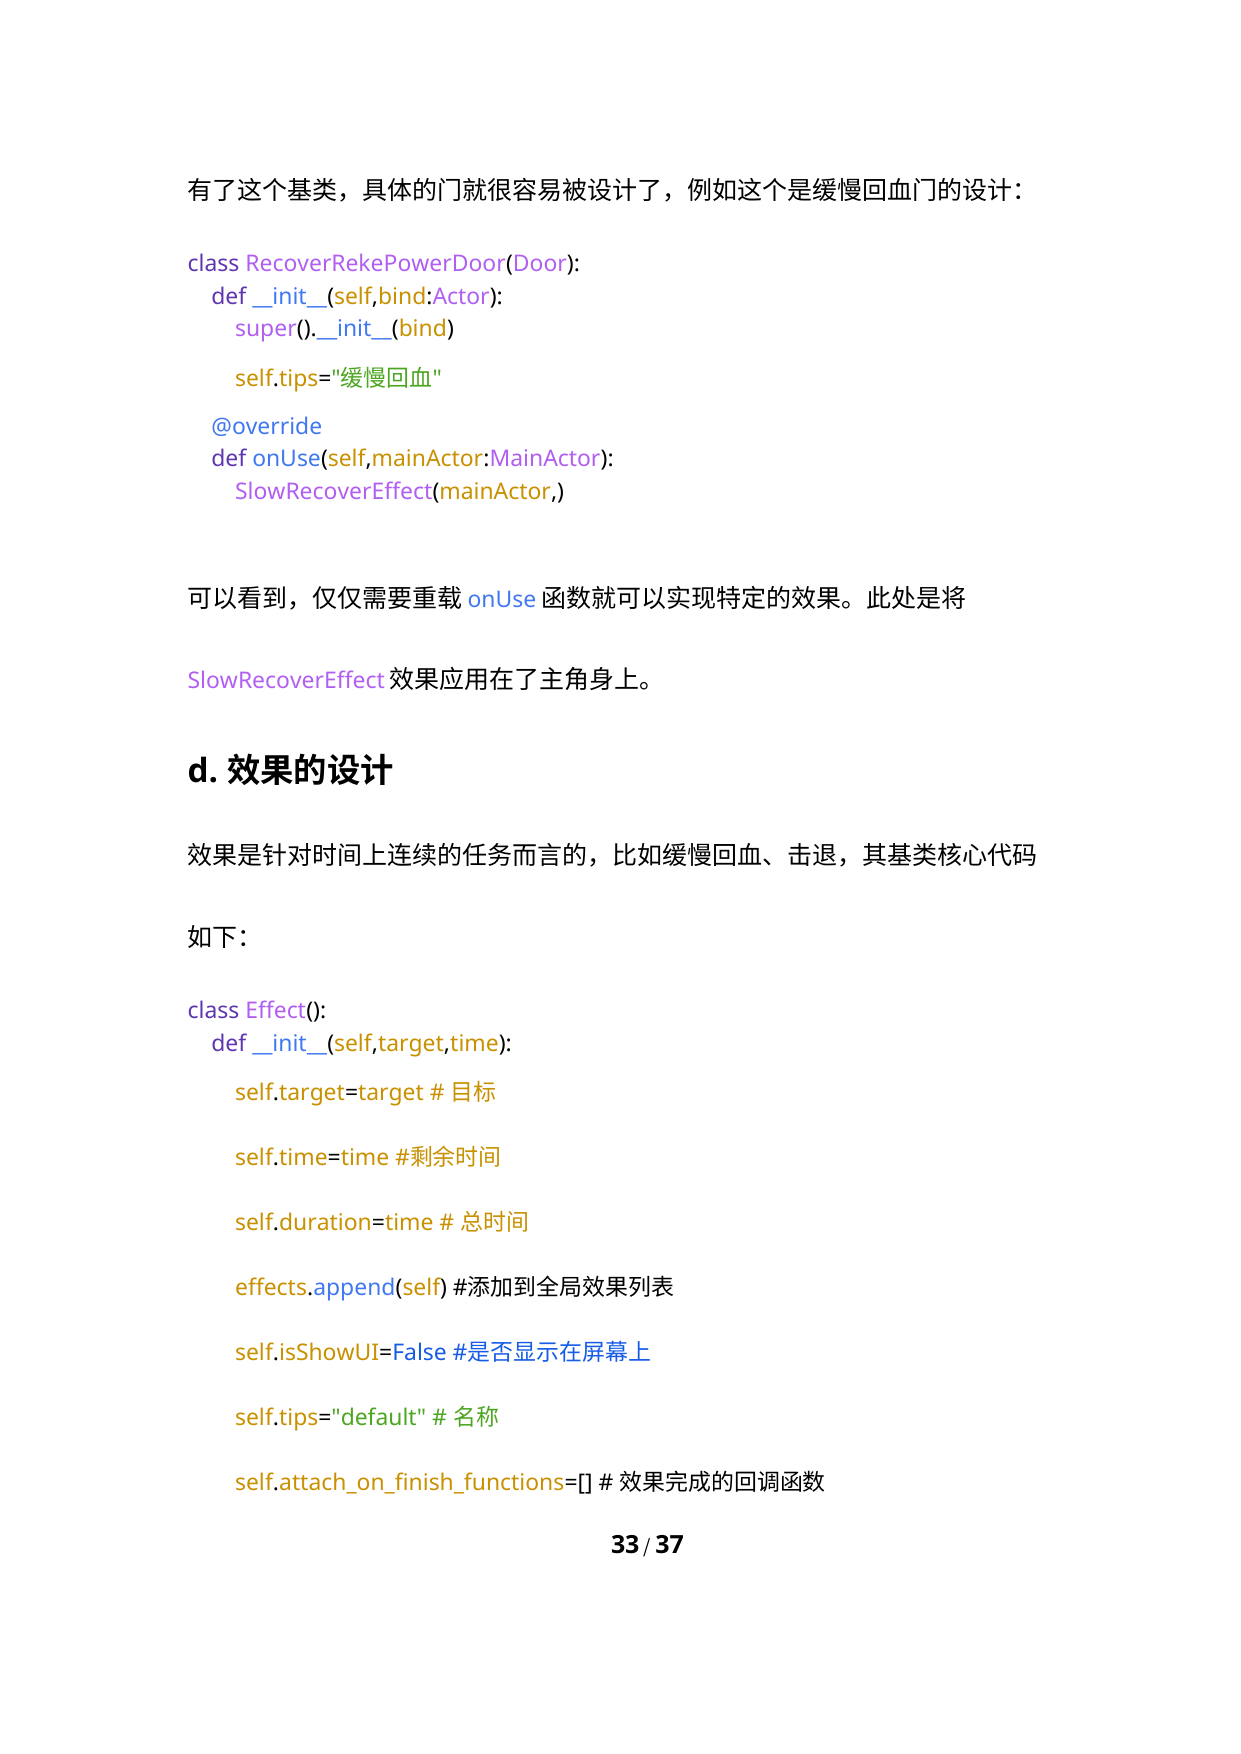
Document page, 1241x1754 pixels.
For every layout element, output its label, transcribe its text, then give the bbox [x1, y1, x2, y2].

text effects.append(self) #添加到全局效果列表 [187, 1253, 1053, 1318]
text @override [187, 409, 1053, 441]
text self.tips="缓慢回血" [187, 344, 1053, 409]
text self.duration=time # 总时间 [187, 1188, 1053, 1253]
text def __init__(self,bind:Actor): [187, 279, 1053, 311]
text super().__init__(bind) [187, 311, 1053, 344]
text self.time=time #剩余时间 [187, 1123, 1053, 1188]
text def __init__(self,target,time): [187, 1026, 1053, 1058]
text 可以看到，仅仅需要重载onUse函数就可以实现特定的效果。此处是将SlowRecoverEffect效果应用在了主角身上。 [187, 564, 1053, 710]
text self.tips="default" # 名称 [187, 1383, 1053, 1448]
text class Effect(): [187, 993, 1053, 1026]
text 有了这个基类，具体的门就很容易被设计了，例如这个是缓慢回血门的设计： [187, 156, 1053, 221]
text SlowRecoverEffect(mainActor,) [187, 474, 1053, 506]
text self.attach_on_finish_functions=[] # 效果完成的回调函数 [187, 1448, 1053, 1513]
text class RecoverRekePowerDoor(Door): [187, 246, 1053, 279]
subtitle 效果的设计 [187, 736, 1053, 801]
text self.target=target # 目标 [187, 1058, 1053, 1123]
text 效果是针对时间上连续的任务而言的，比如缓慢回血、击退，其基类核心代码如下： [187, 821, 1053, 968]
text def onUse(self,mainActor:MainActor): [187, 441, 1053, 474]
text self.isShowUI=False #是否显示在屏幕上 [187, 1318, 1053, 1383]
